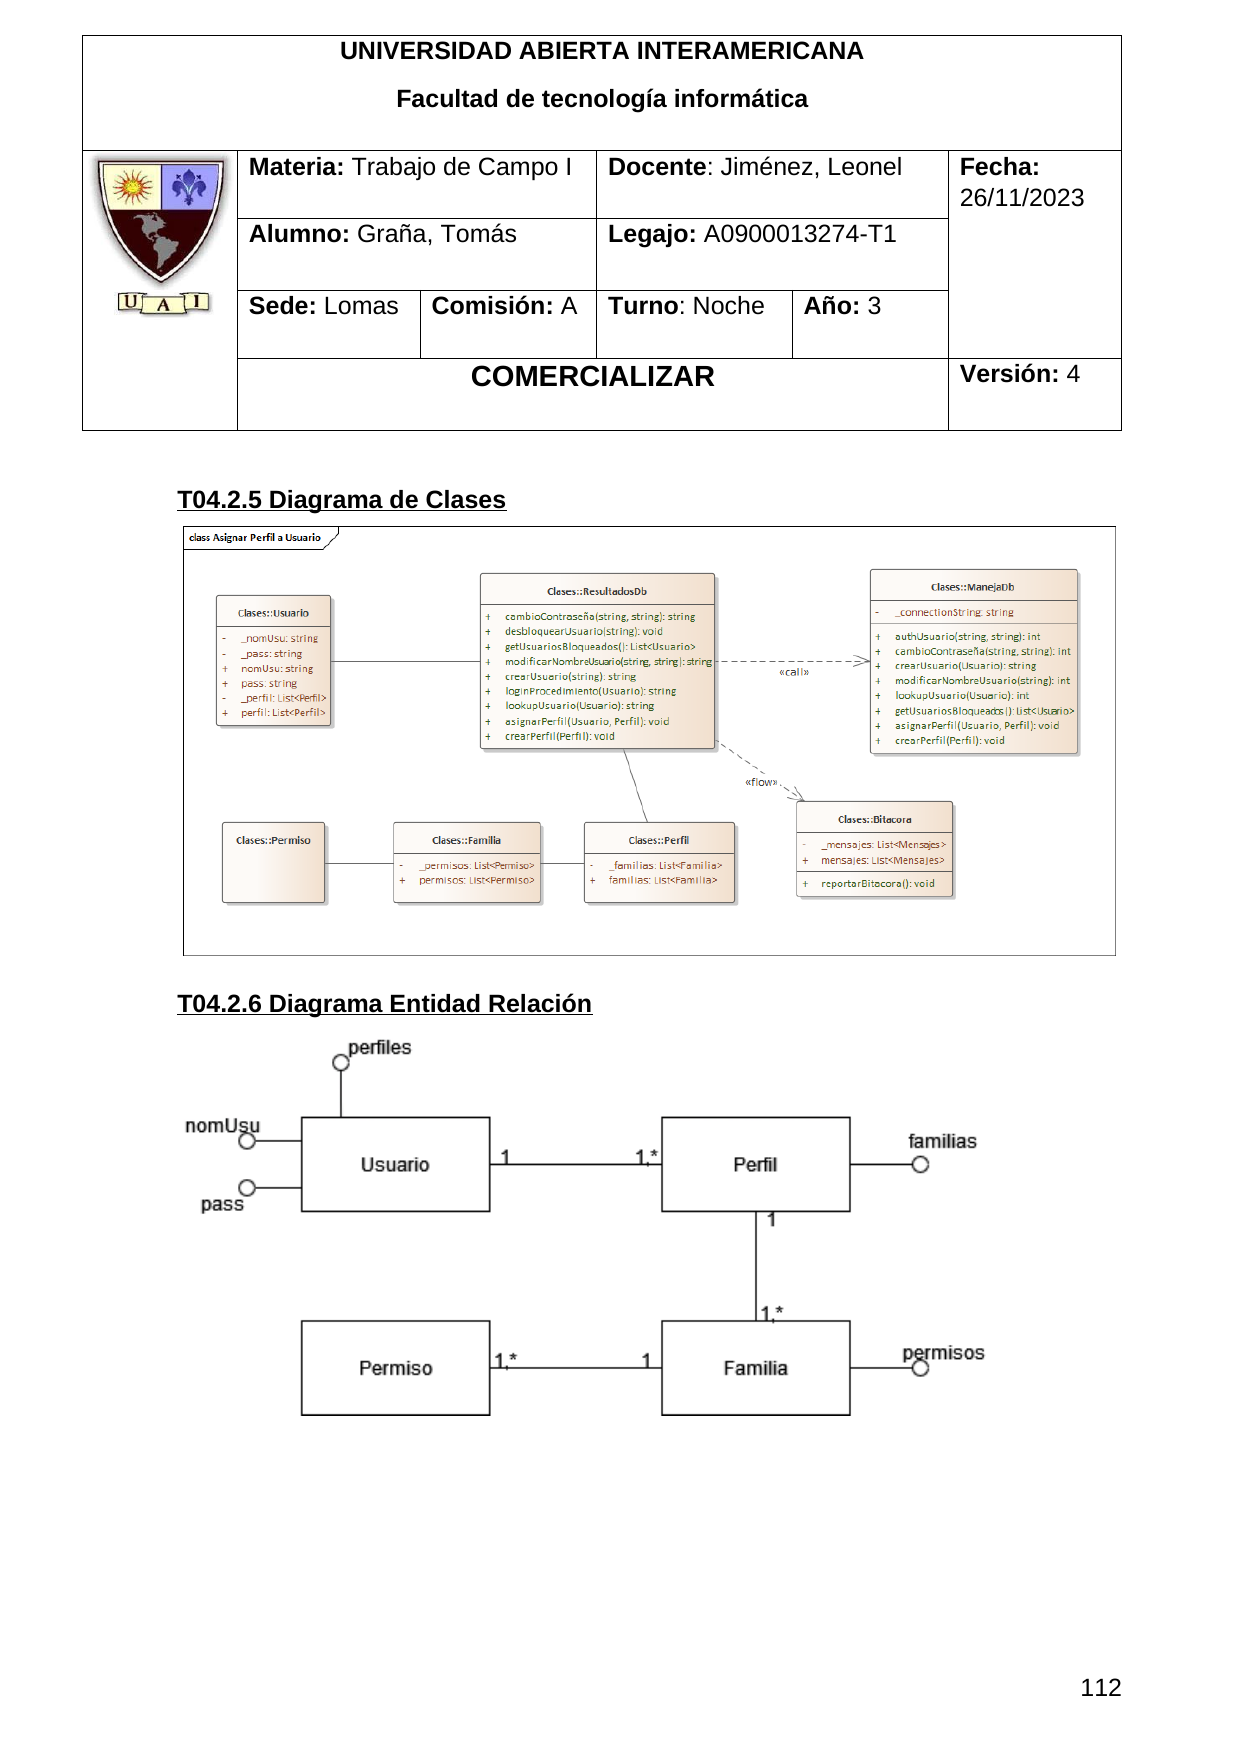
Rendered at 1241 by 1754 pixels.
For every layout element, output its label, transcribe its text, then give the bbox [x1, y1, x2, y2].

subtitle T04.2.6 Diagrama Entidad Relación [177, 989, 1122, 1017]
picture [177, 1023, 992, 1416]
picture [177, 520, 1122, 962]
subtitle T04.2.5 Diagrama de Clases [177, 485, 1122, 513]
picture [87, 151, 234, 320]
